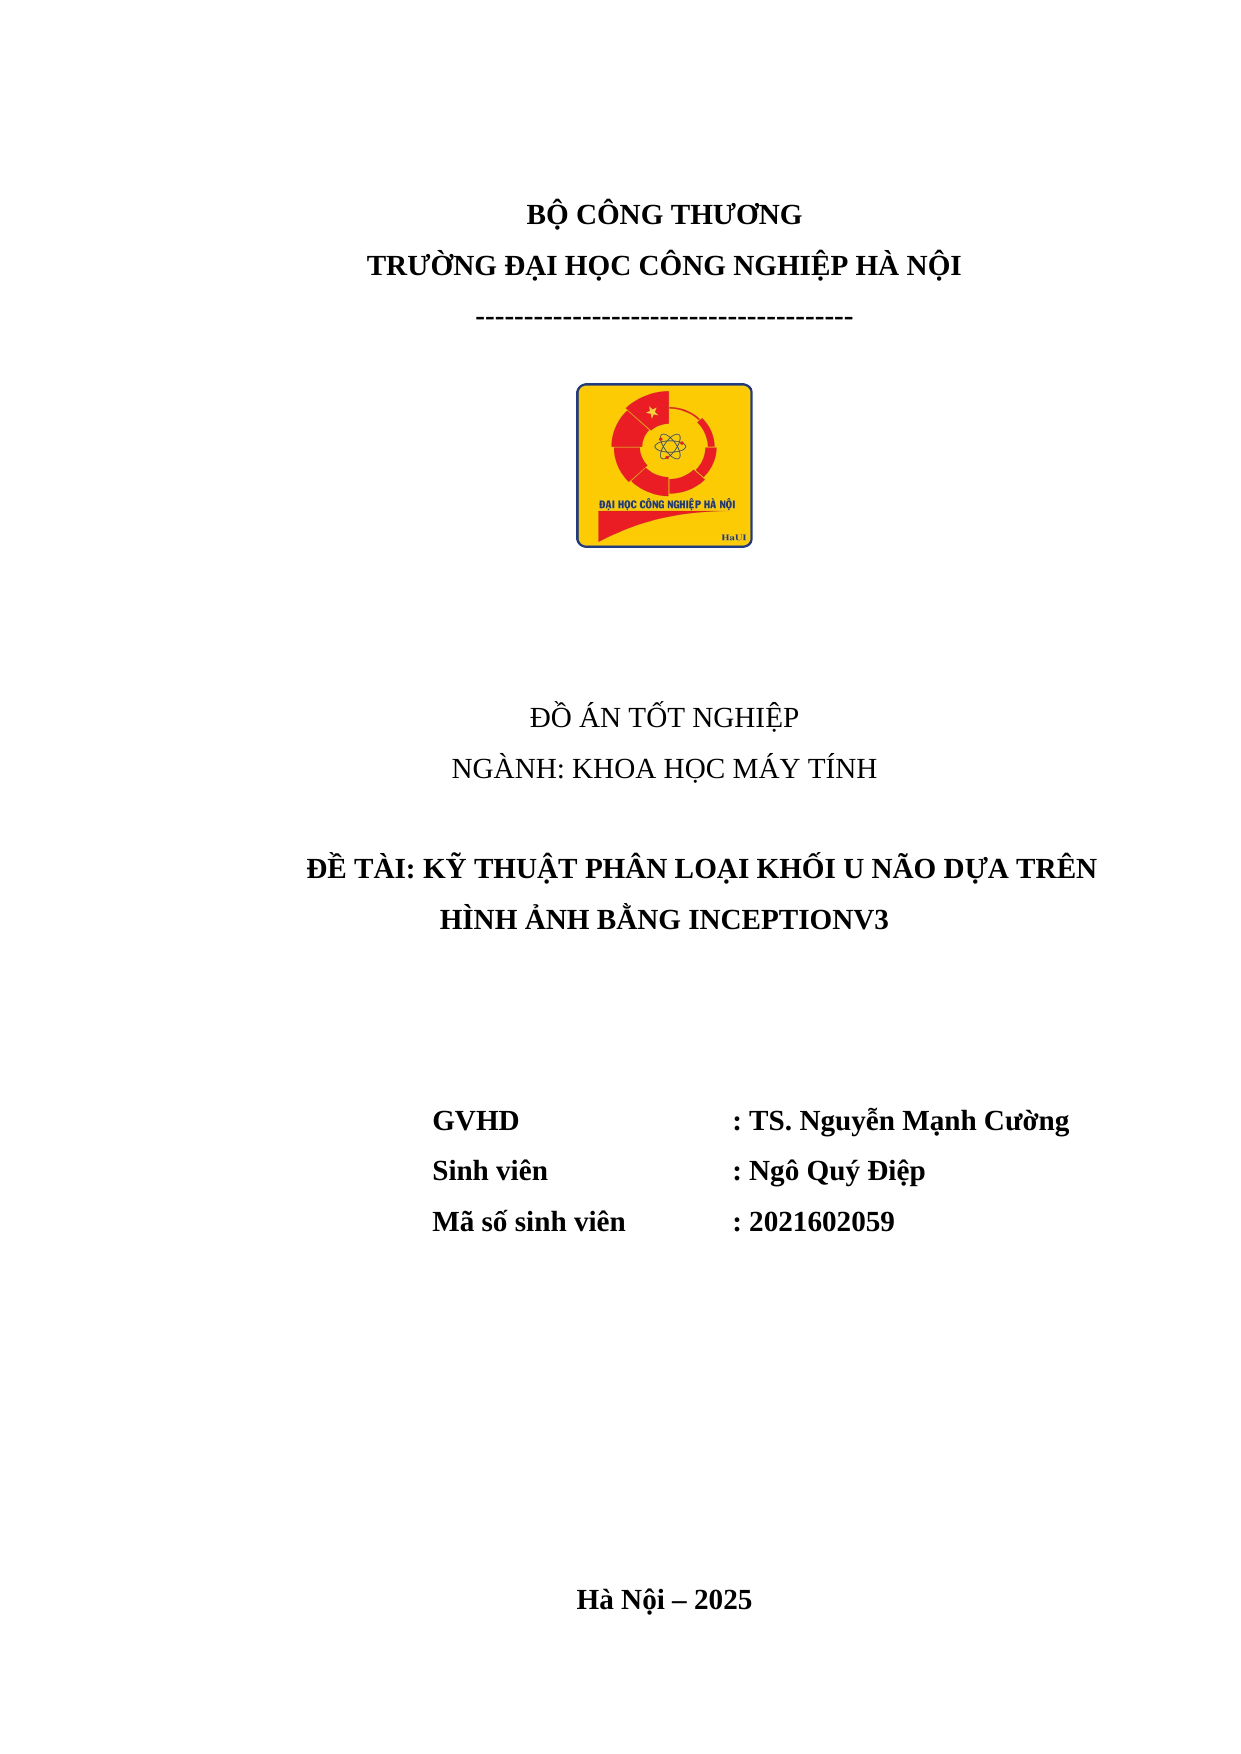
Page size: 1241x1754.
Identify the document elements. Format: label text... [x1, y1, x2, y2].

text GVHD : TS. Nguyễn Mạnh Cường [357, 1103, 1122, 1137]
text BỘ CÔNG THƯƠNG [207, 197, 1122, 231]
text --------------------------------------- [207, 298, 1122, 331]
text ĐỀ TÀI: KỸ THUẬT PHÂN LOẠI KHỐI U NÃO DỰA TRÊN HÌNH ẢNH BẰNG INCEPTIONV3 [207, 851, 1122, 935]
text Mã số sinh viên : 2021602059 [357, 1204, 1122, 1237]
text NGÀNH: KHOA HỌC MÁY TÍNH [207, 751, 1122, 784]
text TRƯỜNG ĐẠI HỌC CÔNG NGHIỆP HÀ NỘI [207, 248, 1122, 281]
text Sinh viên : Ngô Quý Điệp [207, 1153, 1122, 1187]
text ĐỒ ÁN TỐT NGHIỆP [207, 701, 1122, 734]
picture [576, 383, 753, 548]
